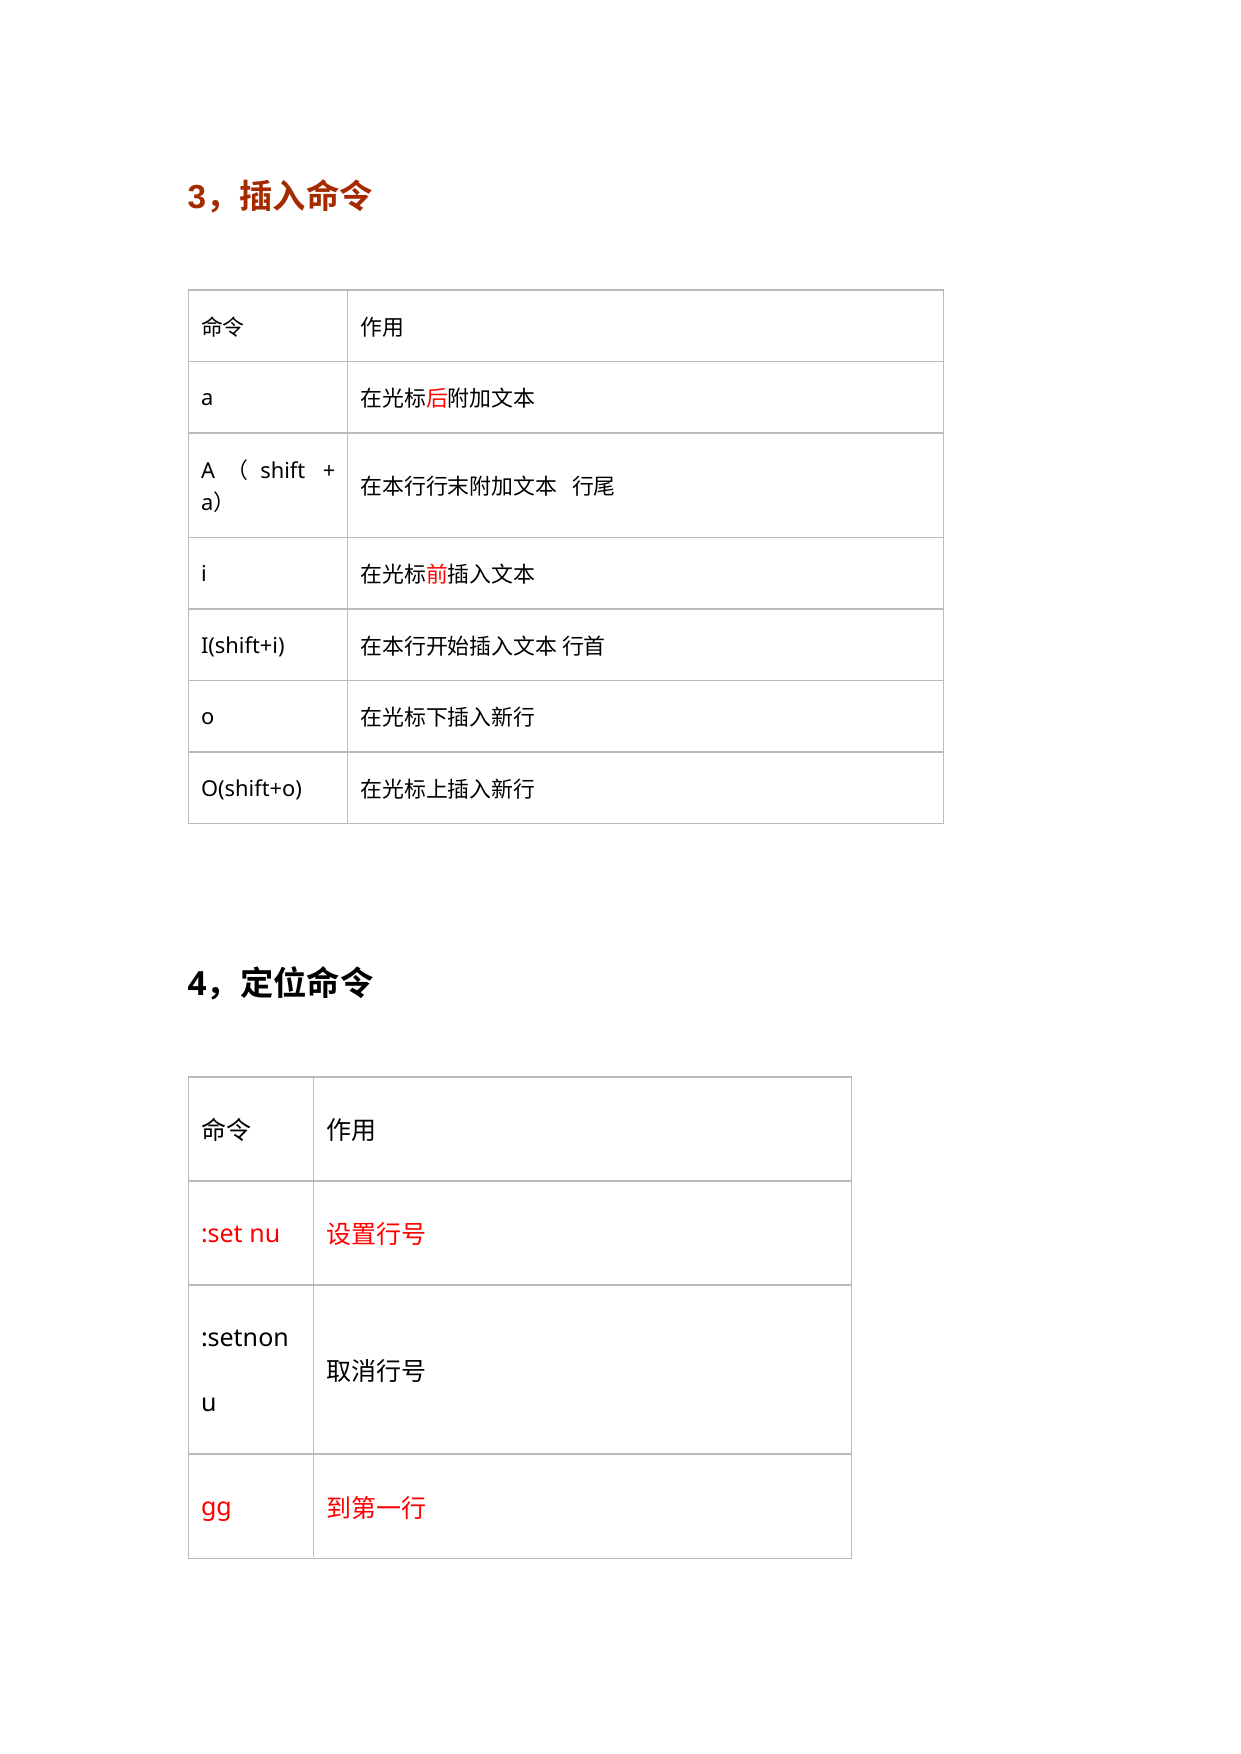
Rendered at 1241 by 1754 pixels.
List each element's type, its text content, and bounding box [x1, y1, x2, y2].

table_cell 在光标后附加文本 [348, 362, 943, 432]
table_cell i [189, 538, 347, 608]
table_cell 在光标下插入新行 [348, 681, 943, 751]
table_cell A（shift + a） [189, 434, 347, 536]
table_cell 在光标前插入文本 [348, 538, 943, 608]
table_cell gg G [189, 1455, 313, 1557]
table_cell 设置行号 [314, 1182, 851, 1284]
table_header 作用 [314, 1078, 851, 1180]
table_header 命令 [189, 1078, 313, 1180]
subtitle 3，插入命令 [187, 162, 1053, 227]
table_cell 到第一行 到最后一行 [314, 1455, 851, 1557]
table_cell o [189, 681, 347, 751]
table_cell I(shift+i) [189, 610, 347, 679]
table_header 作用 [348, 291, 943, 361]
table_cell 在光标上插入新行 [348, 753, 943, 823]
table_cell :set nu [189, 1182, 313, 1284]
table_cell :setnonu [189, 1286, 313, 1453]
table_header 命令 [189, 291, 347, 361]
subtitle 4，定位命令 [187, 949, 1053, 1014]
table_cell 在本行开始插入文本 行首 [348, 610, 943, 679]
table_cell a [189, 362, 347, 432]
table_cell 在本行行末附加文本 行尾 [348, 434, 943, 536]
table_cell 取消行号 [314, 1286, 851, 1453]
table_cell O(shift+o) [189, 753, 347, 823]
